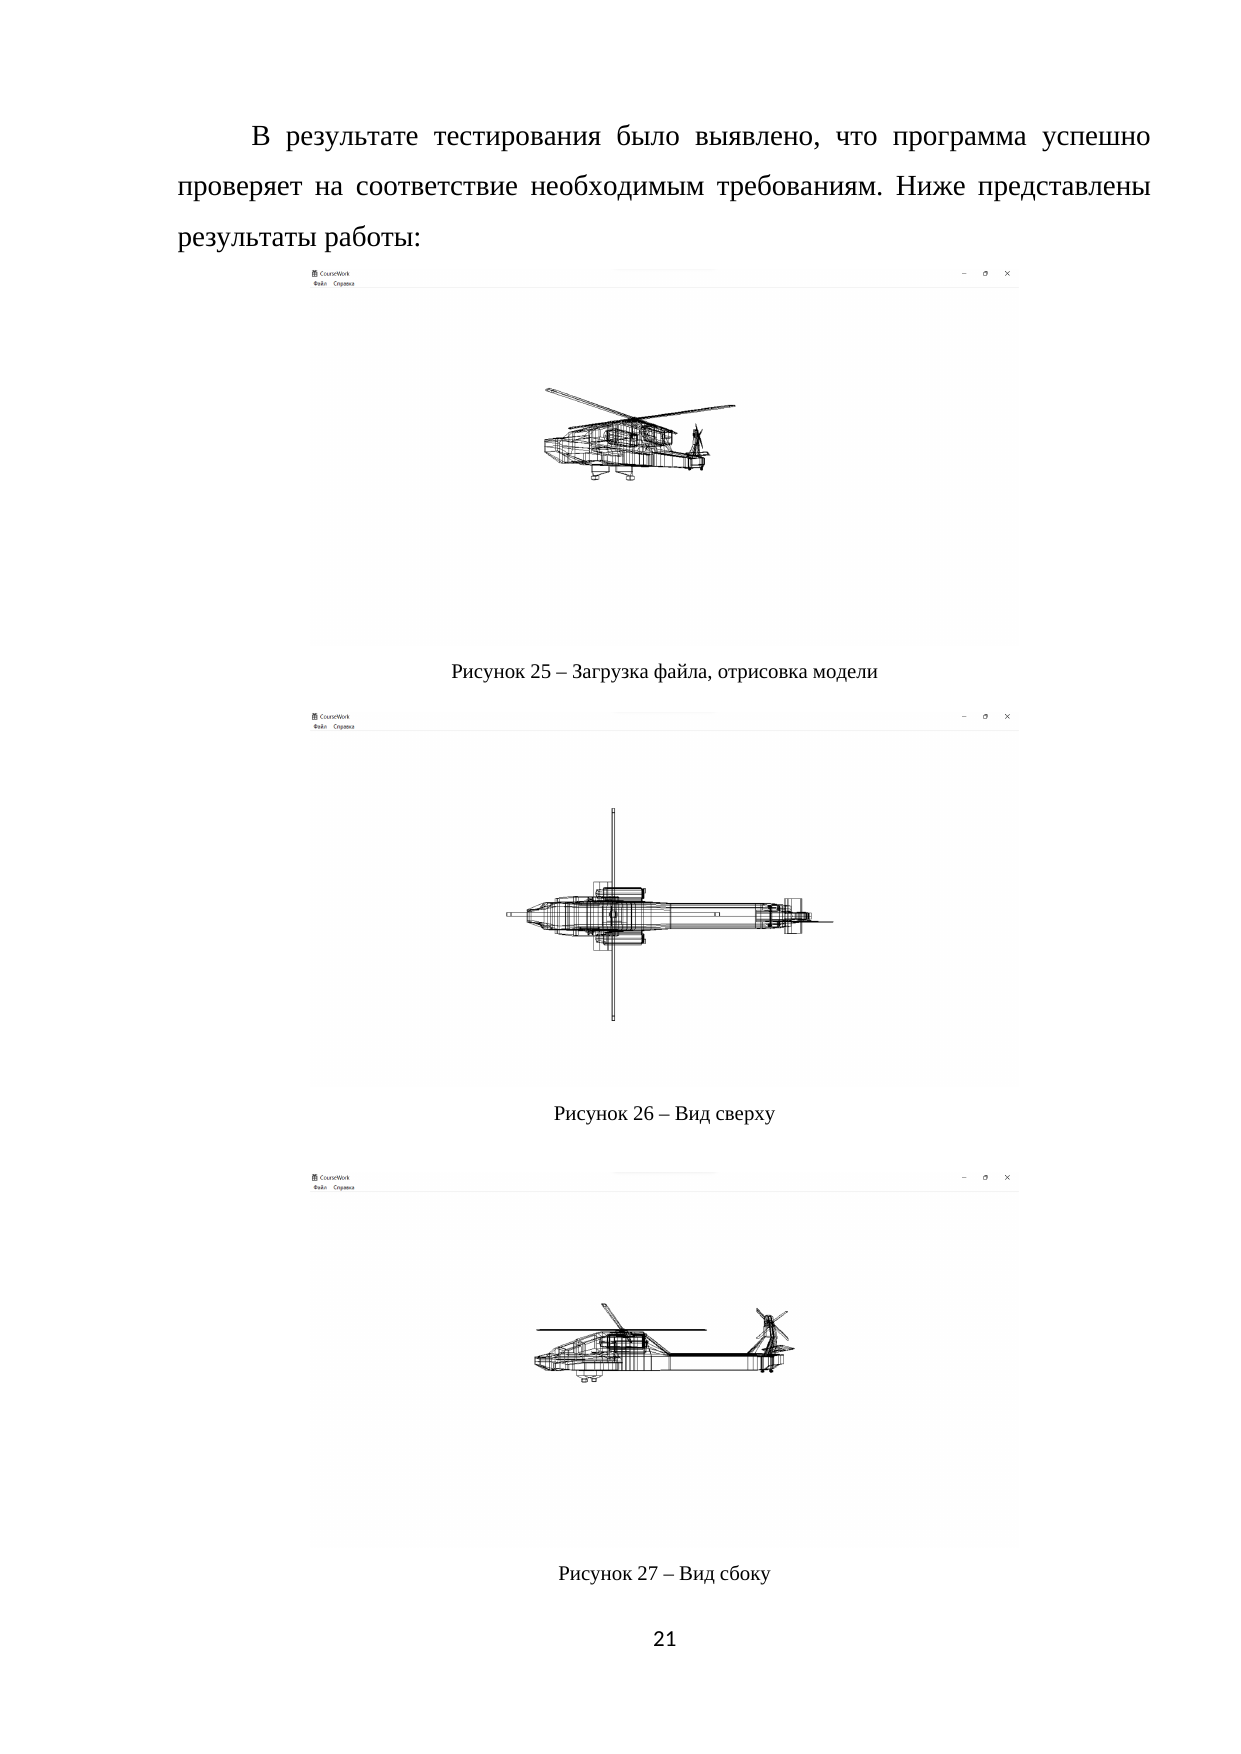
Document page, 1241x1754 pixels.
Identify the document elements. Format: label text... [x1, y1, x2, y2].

list Рисунок 27 – Вид сбоку [177, 1561, 1152, 1585]
picture [310, 269, 1019, 646]
list Рисунок 26 – Вид сверху [177, 1100, 1152, 1124]
picture [310, 712, 1019, 1087]
list В результате тестирования было выявлено, что программа успешно проверяет на соответствие необходимым требованиям. Ниже представлены результаты работы: [177, 118, 1152, 252]
list Рисунок 25 – Загрузка файла, отрисовка модели [177, 659, 1152, 683]
picture [310, 1172, 1019, 1548]
